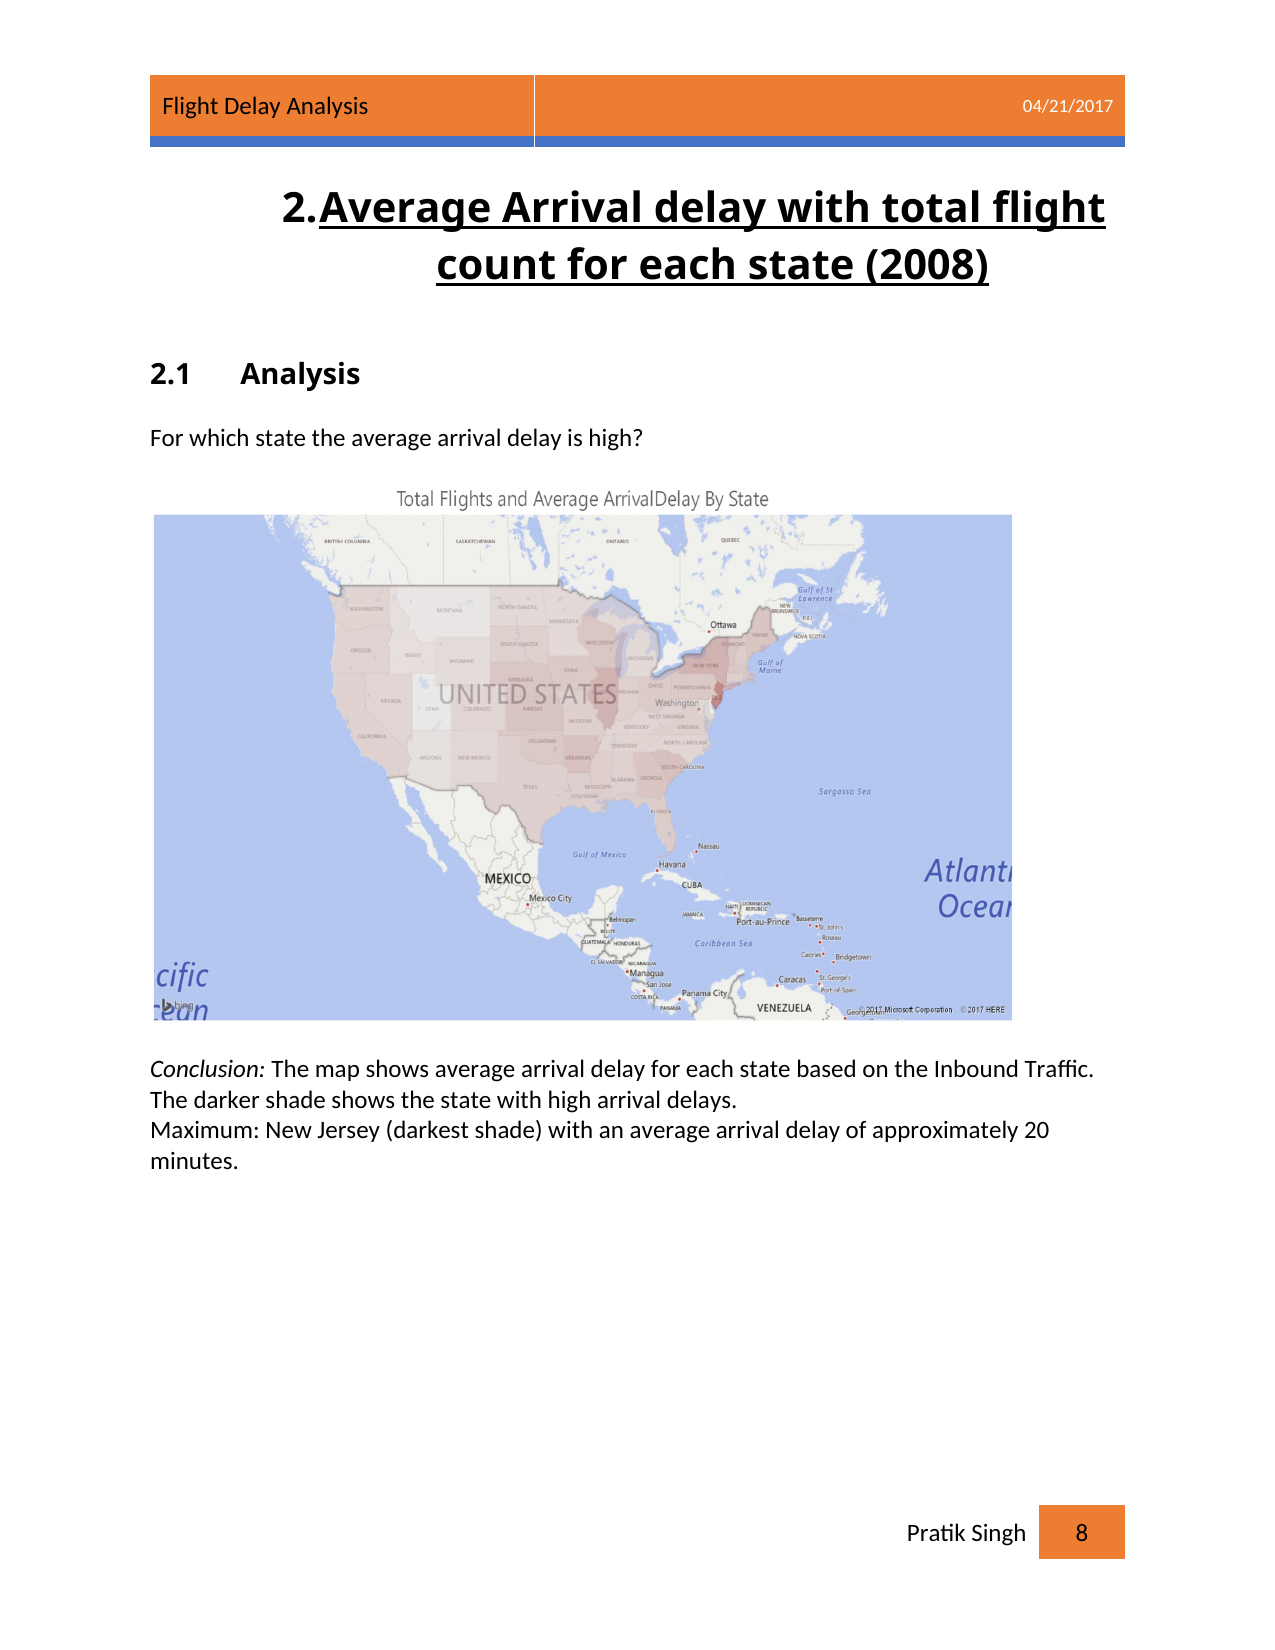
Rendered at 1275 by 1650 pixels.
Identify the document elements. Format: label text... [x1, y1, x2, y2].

text For which state the average arrival delay is high? [150, 422, 1125, 452]
subtitle Analysis [150, 353, 1125, 393]
subtitle Average Arrival delay with total flight count for each state (2008) [262, 178, 1125, 292]
text Conclusion: The map shows average arrival delay for each state based on the Inbound Traffic. The darker shade shows the state with high arrival delays. Maximum: New Jersey (darkest shade) with an average arrival delay of approximately 20 minutes. [150, 1053, 1125, 1176]
picture [150, 482, 1015, 1023]
